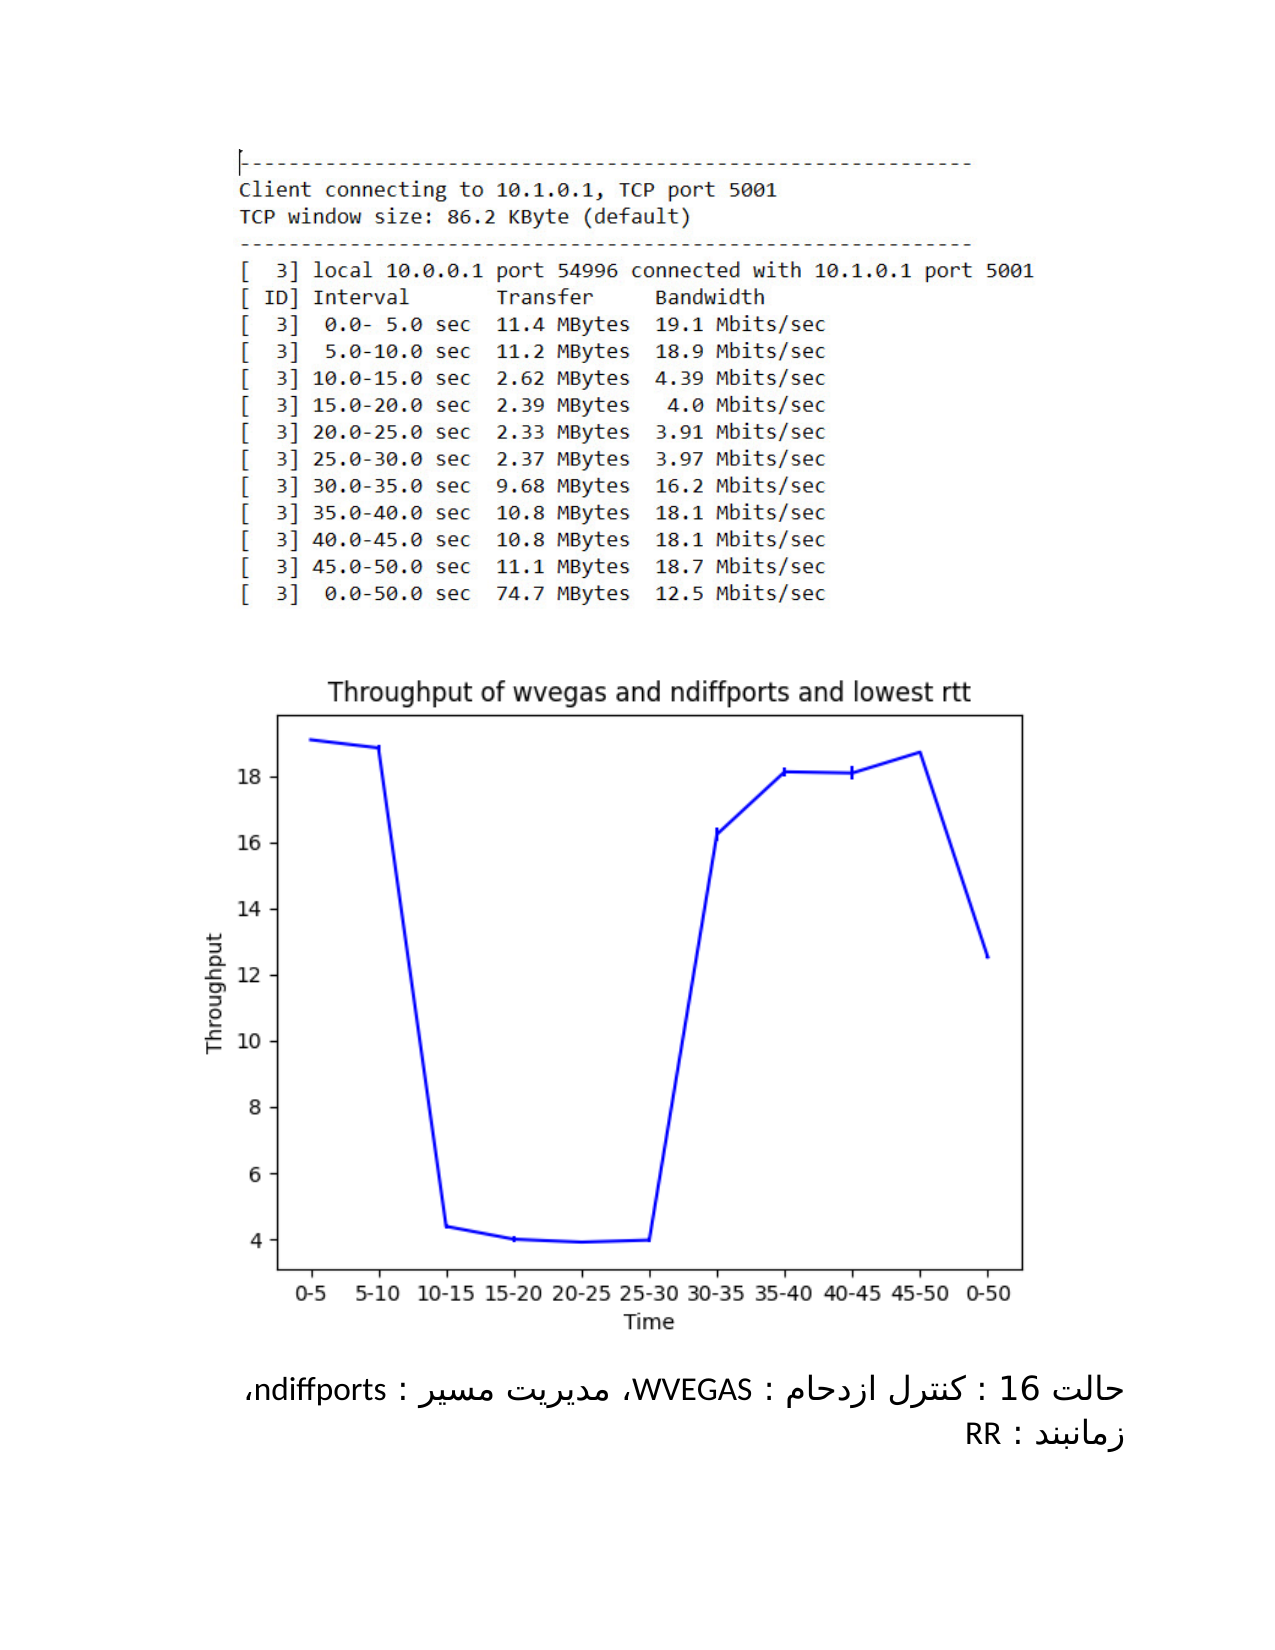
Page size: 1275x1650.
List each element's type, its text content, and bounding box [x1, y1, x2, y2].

picture [233, 149, 1042, 610]
picture [157, 628, 1118, 1349]
text حالت 16 : کنترل ازدحام : WVEGAS، مدیریت مسیر : ndiffports، زمانبند : RR [150, 1368, 1125, 1452]
